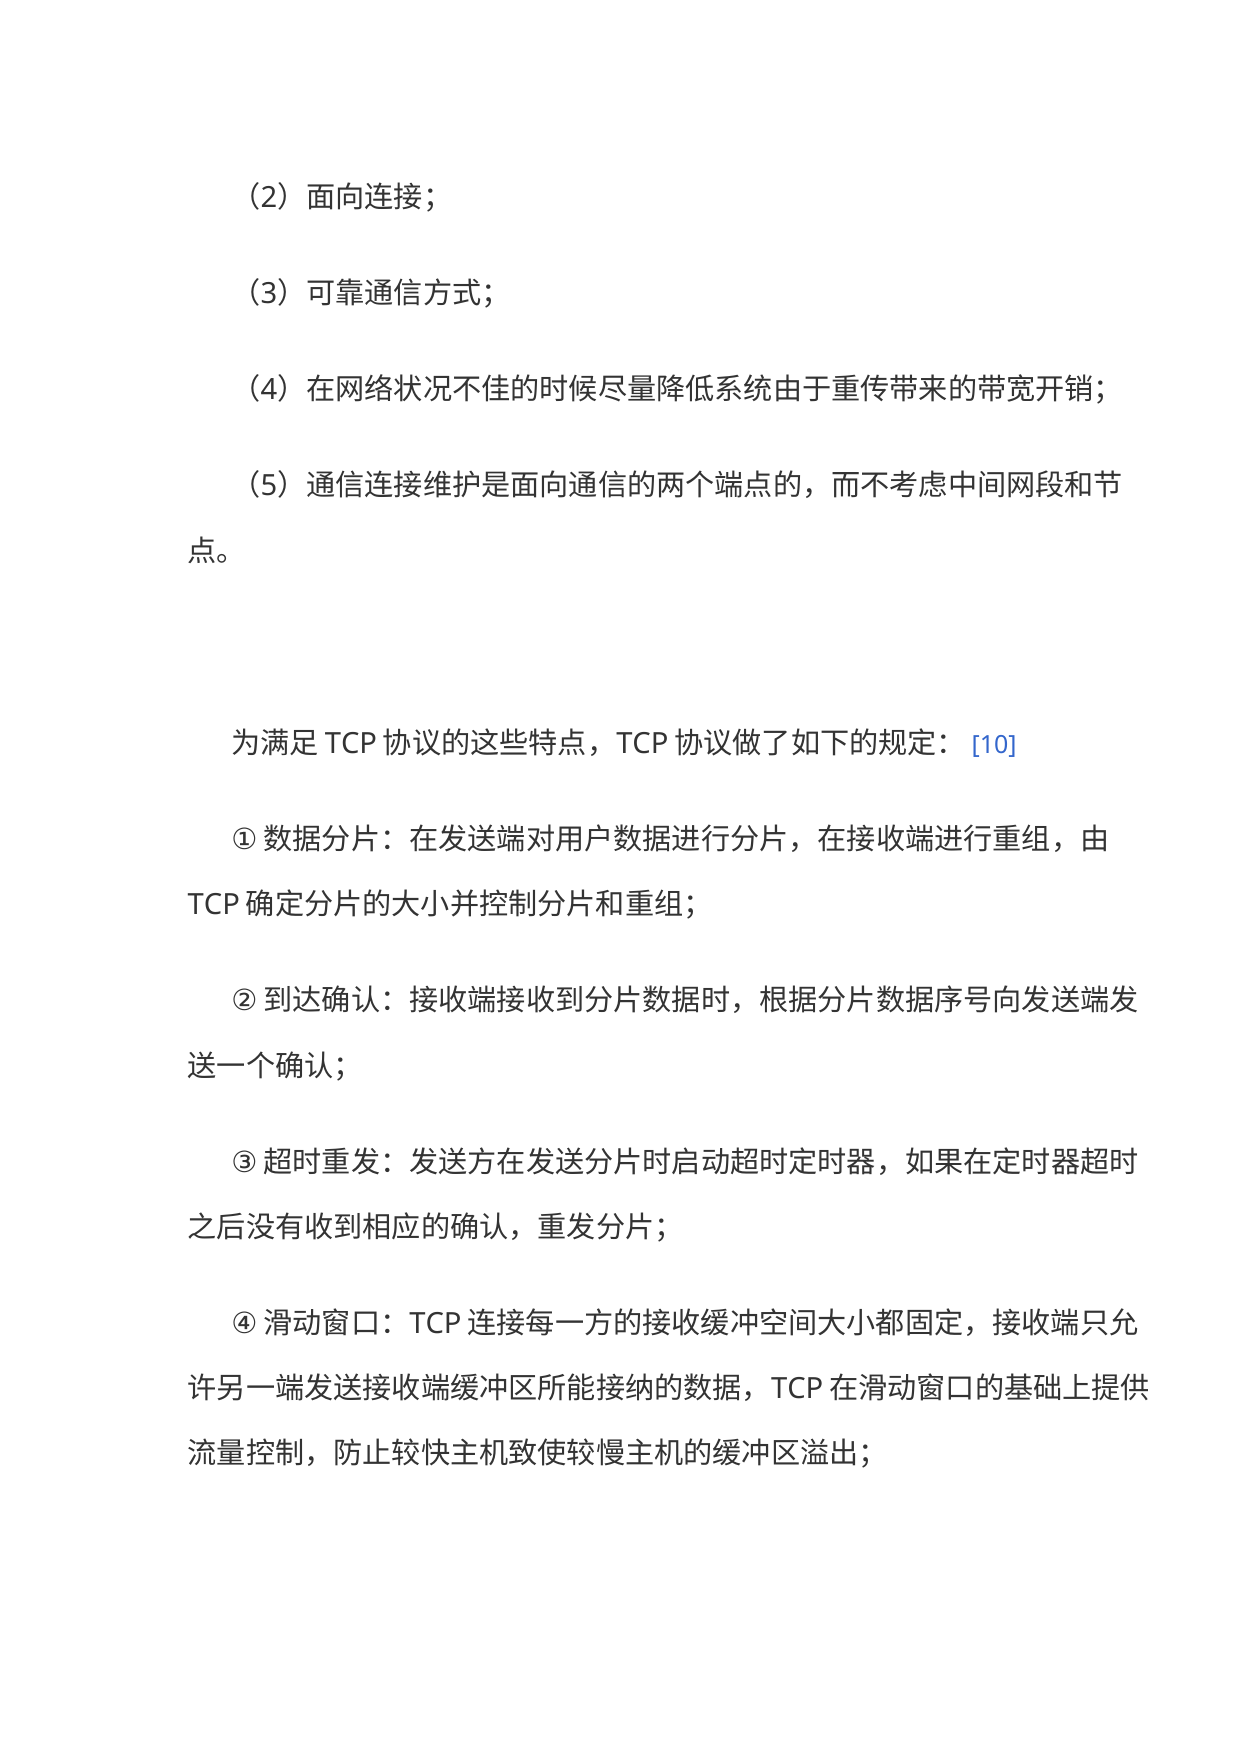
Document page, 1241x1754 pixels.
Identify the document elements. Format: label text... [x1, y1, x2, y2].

text （5）通信连接维护是面向通信的两个端点的，而不考虑中间网段和节点。 [187, 451, 1152, 581]
text （2）面向连接； [187, 162, 1152, 227]
text ④滑动窗口：TCP连接每一方的接收缓冲空间大小都固定，接收端只允许另一端发送接收端缓冲区所能接纳的数据，TCP在滑动窗口的基础上提供流量控制，防止较快主机致使较慢主机的缓冲区溢出； [187, 1288, 1152, 1483]
text ③超时重发：发送方在发送分片时启动超时定时器，如果在定时器超时之后没有收到相应的确认，重发分片； [187, 1127, 1152, 1257]
text 为满足TCP协议的这些特点，TCP协议做了如下的规定： [10] [187, 708, 1152, 773]
text （3）可靠通信方式； [187, 258, 1152, 323]
text （4）在网络状况不佳的时候尽量降低系统由于重传带来的带宽开销； [187, 354, 1152, 419]
text ②到达确认：接收端接收到分片数据时，根据分片数据序号向发送端发送一个确认； [187, 966, 1152, 1096]
text ①数据分片：在发送端对用户数据进行分片，在接收端进行重组，由TCP确定分片的大小并控制分片和重组； [187, 804, 1152, 934]
